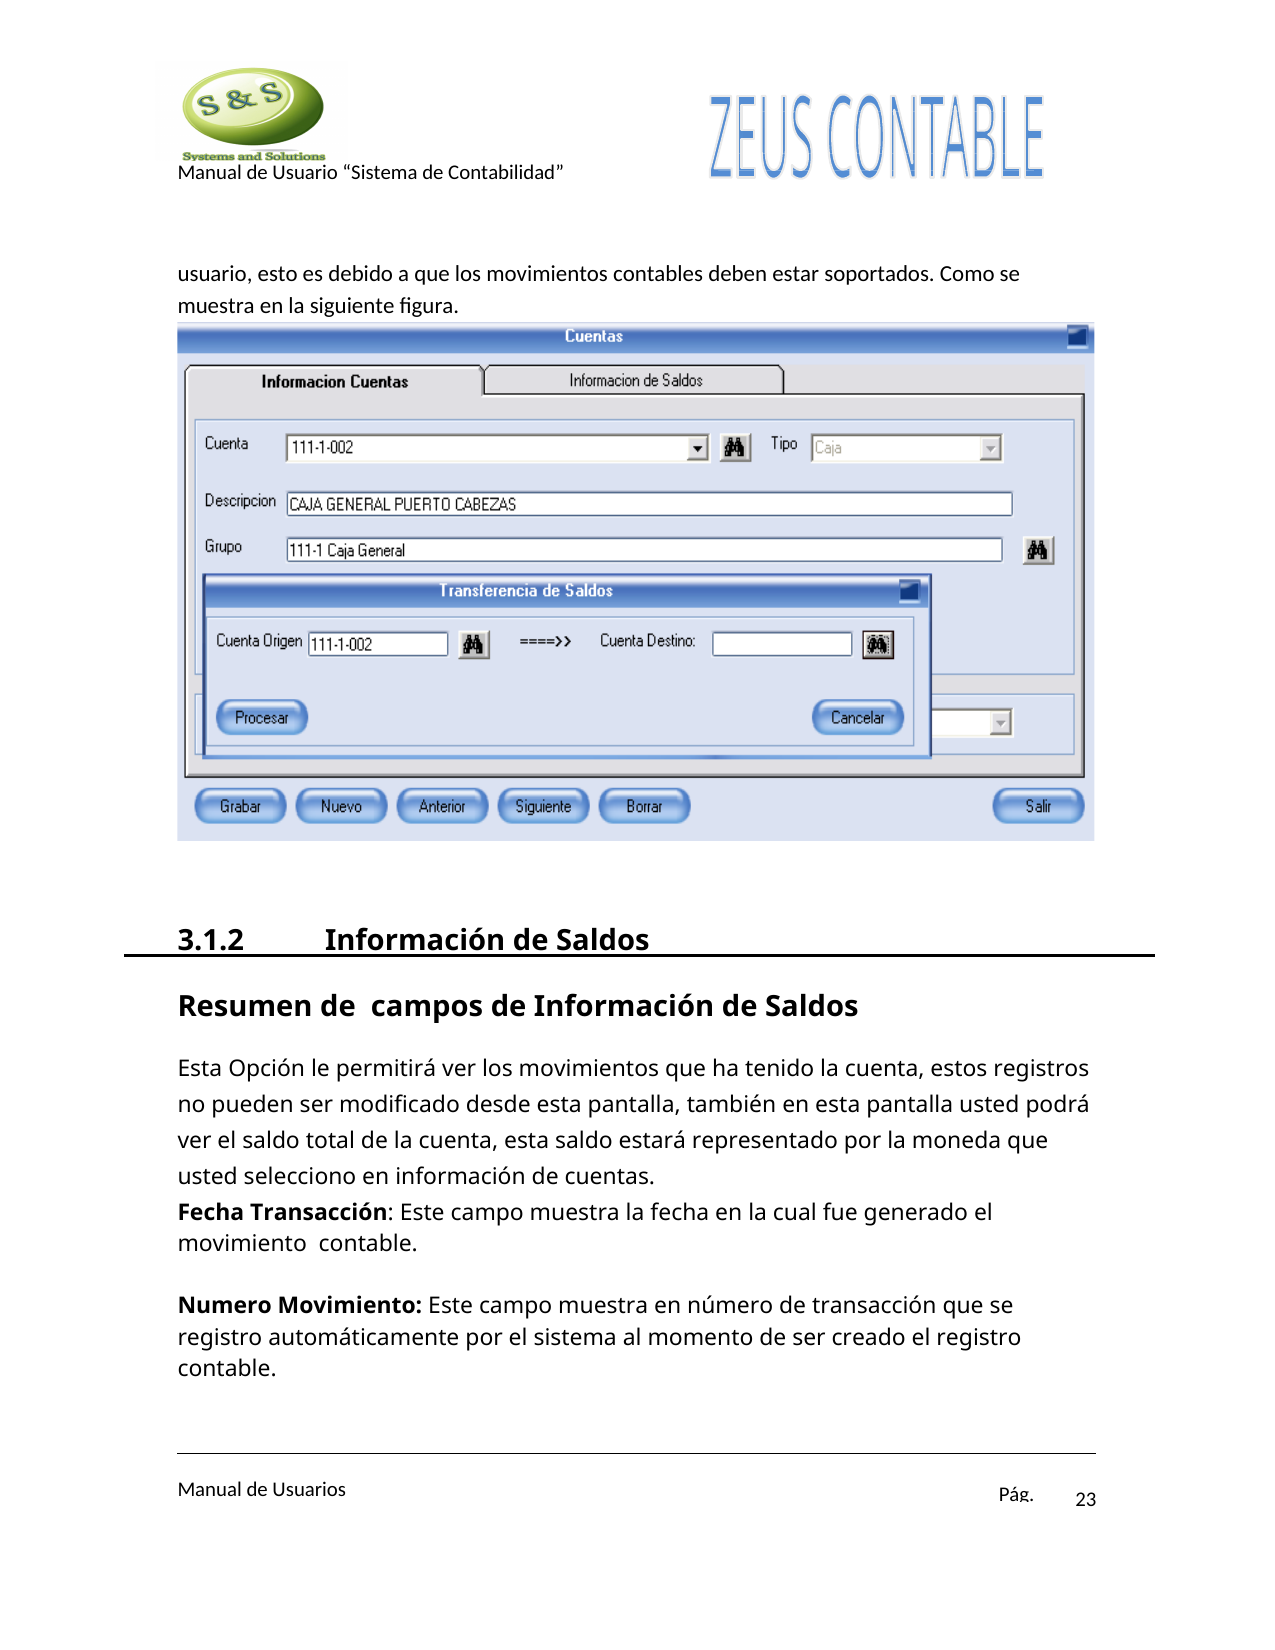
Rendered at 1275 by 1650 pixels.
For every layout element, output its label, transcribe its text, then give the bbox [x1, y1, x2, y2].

text Numero Movimiento: Este campo muestra en número de transacción que se registro automáticamente por el sistema al momento de ser creado el registro contable. [177, 1289, 1098, 1383]
text 3.1.2 Información de Saldos [177, 919, 1098, 954]
text Resumen de campos de Información de Saldos [177, 986, 1098, 1025]
picture [155, 61, 348, 161]
picture [177, 322, 1095, 841]
text Fecha Transacción: Este campo muestra la fecha en la cual fue generado el movimiento contable. [177, 1196, 1098, 1258]
text Esta Opción le permitirá ver los movimientos que ha tenido la cuenta, estos registros no pueden ser modificado desde esta pantalla, también en esta pantalla usted podrá ver el saldo total de la cuenta, esta saldo estará representado por la moneda que usted selecciono en información de cuentas. [177, 1052, 1098, 1191]
